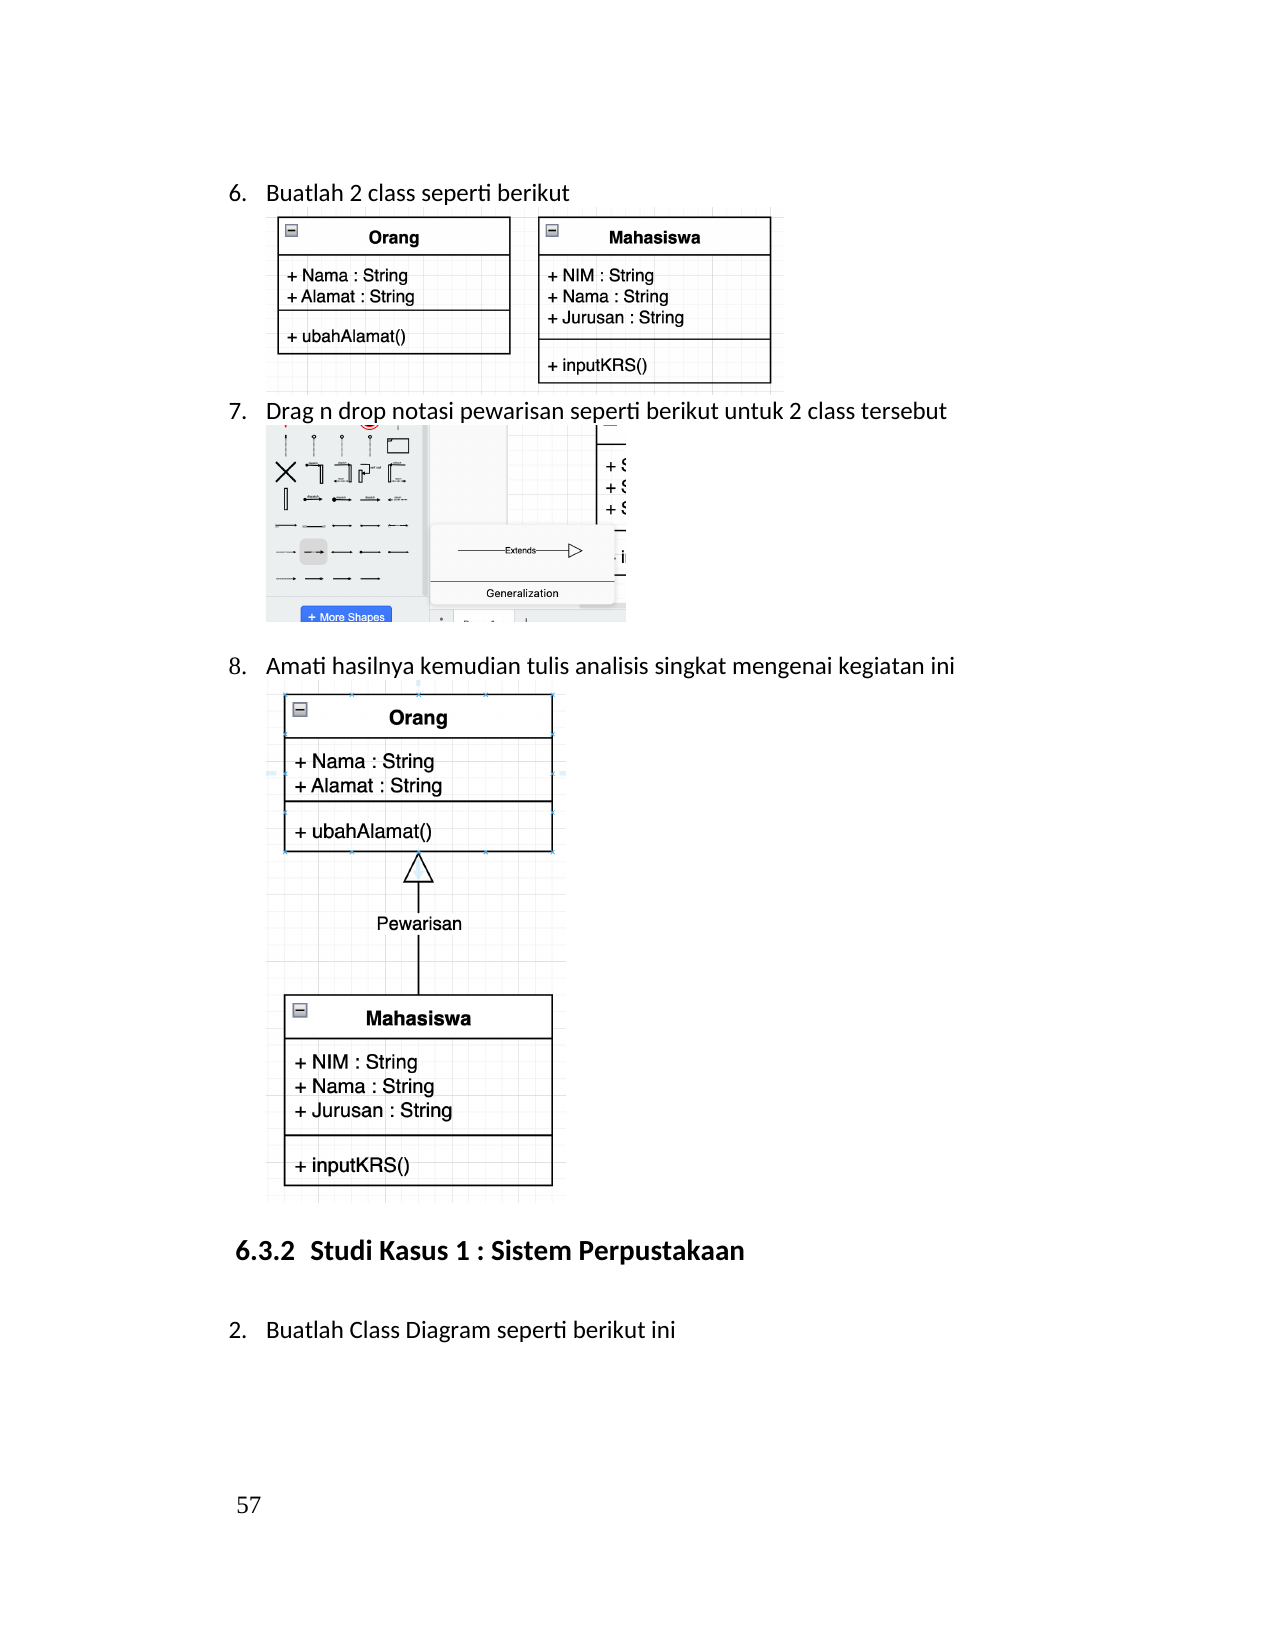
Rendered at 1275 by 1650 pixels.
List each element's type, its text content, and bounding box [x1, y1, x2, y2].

list Drag n drop notasi pewarisan seperti berikut untuk 2 class tersebut [228, 395, 1098, 425]
picture [265, 207, 784, 395]
picture [265, 425, 626, 622]
list Buatlah 2 class seperti berikut [228, 177, 1098, 208]
list Buatlah Class Diagram seperti berikut ini [228, 1314, 1098, 1345]
subtitle Studi Kasus 1 : Sistem Perpustakaan [235, 1232, 1098, 1267]
picture [265, 680, 566, 1203]
list Amati hasilnya kemudian tulis analisis singkat mengenai kegiatan ini [228, 650, 1098, 681]
